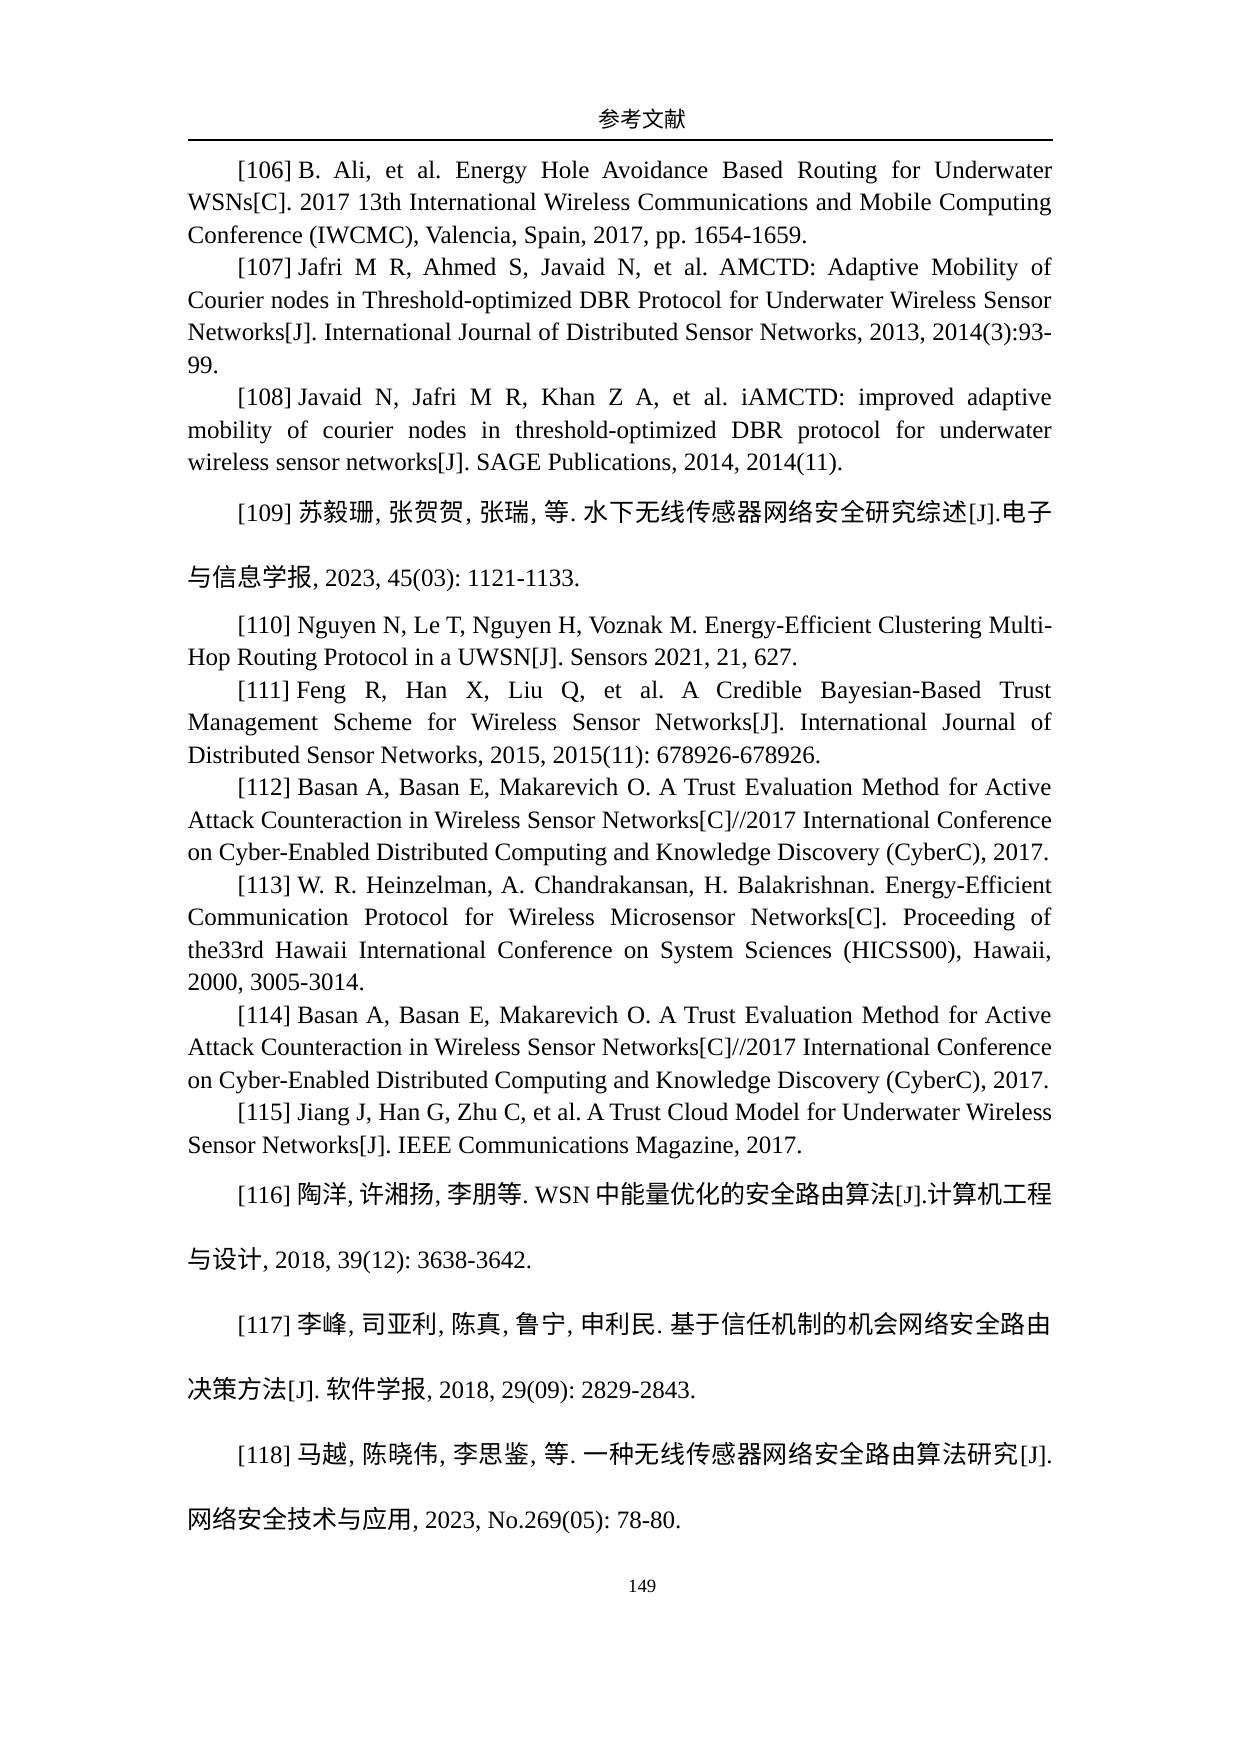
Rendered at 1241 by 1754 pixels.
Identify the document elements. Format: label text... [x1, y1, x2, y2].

list 马越, 陈晓伟, 李思鉴, 等. 一种无线传感器网络安全路由算法研究[J]. 网络安全技术与应用, 2023, No.269(05): 78-80. [187, 1420, 1053, 1550]
list Basan A, Basan E, Makarevich O. A Trust Evaluation Method for Active Attack Counteraction in Wireless Sensor Networks[C]//2017 International Conference on Cyber-Enabled Distributed Computing and Knowledge Discovery (CyberC), 2017. [187, 998, 1053, 1054]
list Javaid N, Jafri M R, Khan Z A, et al. iAMCTD: improved adaptive mobility of courier nodes in threshold-optimized DBR protocol for underwater wireless sensor networks[J]. SAGE Publications, 2014, 2014(11). [187, 380, 1053, 478]
list Jiang J, Han G, Zhu C, et al. A Trust Cloud Model for Underwater Wireless Sensor Networks[J]. IEEE Communications Magazine, 2017. [187, 1095, 1053, 1160]
list W. R. Heinzelman, A. Chandrakansan, H. Balakrishnan. Energy-Efficient Communication Protocol for Wireless Microsensor Networks[C]. Proceeding of the33rd Hawaii International Conference on System Sciences (HICSS00), Hawaii, 2000, 3005-3014. [187, 948, 1053, 998]
list B. Ali, et al. Energy Hole Avoidance Based Routing for Underwater WSNs[C]. 2017 13th International Wireless Communications and Mobile Computing Conference (IWCMC), Valencia, Spain, 2017, pp. 1654-1659. [187, 153, 1053, 250]
list Jafri M R, Ahmed S, Javaid N, et al. AMCTD: Adaptive Mobility of Courier nodes in Threshold-optimized DBR Protocol for Underwater Wireless Sensor Networks[J]. International Journal of Distributed Sensor Networks, 2013, 2014(3):93-99. [187, 250, 1053, 380]
list Basan A, Basan E, Makarevich O. A Trust Evaluation Method for Active Attack Counteraction in Wireless Sensor Networks[C]//2017 International Conference on Cyber-Enabled Distributed Computing and Knowledge Discovery (CyberC), 2017. [187, 1055, 1053, 1095]
list Feng R, Han X, Liu Q, et al. A Credible Bayesian-Based Trust Management Scheme for Wireless Sensor Networks[J]. International Journal of Distributed Sensor Networks, 2015, 2015(11): 678926-678926. [187, 673, 1053, 770]
list 李峰, 司亚利, 陈真, 鲁宁, 申利民. 基于信任机制的机会网络安全路由决策方法[J]. 软件学报, 2018, 29(09): 2829-2843. [187, 1290, 1053, 1420]
list Nguyen N, Le T, Nguyen H, Voznak M. Energy-Efficient Clustering Multi-Hop Routing Protocol in a UWSN[J]. Sensors 2021, 21, 627. [187, 608, 1053, 673]
list Basan A, Basan E, Makarevich O. A Trust Evaluation Method for Active Attack Counteraction in Wireless Sensor Networks[C]//2017 International Conference on Cyber-Enabled Distributed Computing and Knowledge Discovery (CyberC), 2017. [187, 770, 1053, 827]
list 陶洋, 许湘扬, 李朋等. WSN中能量优化的安全路由算法[J].计算机工程与设计, 2018, 39(12): 3638-3642. [187, 1160, 1053, 1290]
list 苏毅珊, 张贺贺, 张瑞, 等. 水下无线传感器网络安全研究综述[J].电子与信息学报, 2023, 45(03): 1121-1133. [187, 478, 1053, 608]
list Basan A, Basan E, Makarevich O. A Trust Evaluation Method for Active Attack Counteraction in Wireless Sensor Networks[C]//2017 International Conference on Cyber-Enabled Distributed Computing and Knowledge Discovery (CyberC), 2017. [187, 828, 1053, 868]
list W. R. Heinzelman, A. Chandrakansan, H. Balakrishnan. Energy-Efficient Communication Protocol for Wireless Microsensor Networks[C]. Proceeding of the33rd Hawaii International Conference on System Sciences (HICSS00), Hawaii, 2000, 3005-3014. [187, 868, 1053, 947]
